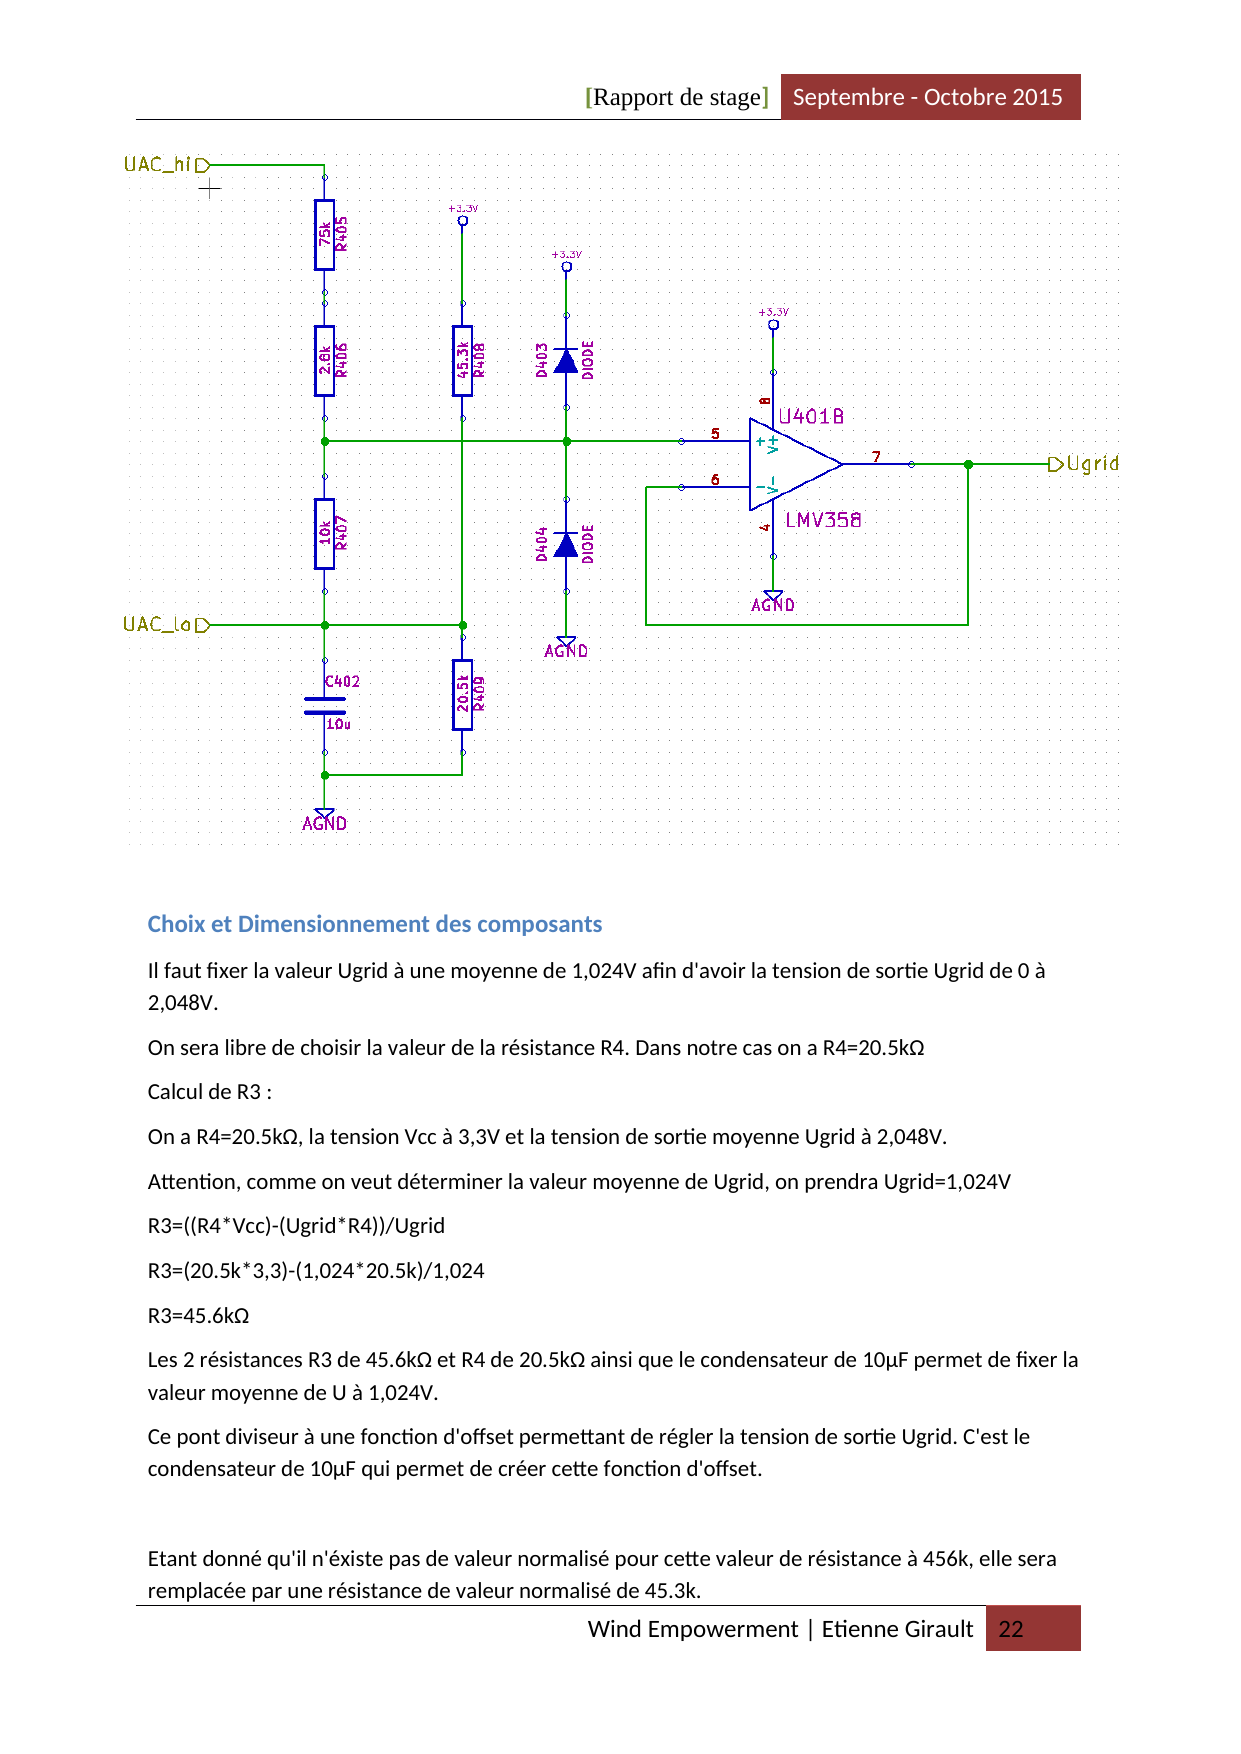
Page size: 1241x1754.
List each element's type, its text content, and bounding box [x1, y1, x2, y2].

text R3=((R4*Vcc)-(Ugrid*R4))/Ugrid [148, 1211, 1093, 1239]
text Etant donné qu'il n'éxiste pas de valeur normalisé pour cette valeur de résistance à 456k, elle sera remplacée par une résistance de valeur normalisé de 45.3k. [148, 1544, 1093, 1604]
text R3=45.6kΩ [148, 1301, 1093, 1329]
text On sera libre de choisir la valeur de la résistance R4. Dans notre cas on a R4=20.5kΩ [148, 1033, 1093, 1061]
text On a R4=20.5kΩ, la tension Vcc à 3,3V et la tension de sortie moyenne Ugrid à 2,048V. [148, 1122, 1093, 1150]
text Calcul de R3 : [148, 1077, 1093, 1105]
text Les 2 résistances R3 de 45.6kΩ et R4 de 20.5kΩ ainsi que le condensateur de 10µF permet de fixer la valeur moyenne de U à 1,024V. [148, 1346, 1093, 1406]
text Ce pont diviseur à une fonction d'offset permettant de régler la tension de sortie Ugrid. C'est le condensateur de 10µF qui permet de créer cette fonction d'offset. [148, 1422, 1093, 1483]
text R3=(20.5k*3,3)-(1,024*20.5k)/1,024 [148, 1256, 1093, 1284]
picture [118, 149, 1123, 848]
subtitle Choix et Dimensionnement des composants [148, 908, 1093, 939]
text Il faut fixer la valeur Ugrid à une moyenne de 1,024V afin d'avoir la tension de sortie Ugrid de 0 à 2,048V. [148, 956, 1093, 1016]
text Attention, comme on veut déterminer la valeur moyenne de Ugrid, on prendra Ugrid=1,024V [148, 1167, 1093, 1195]
